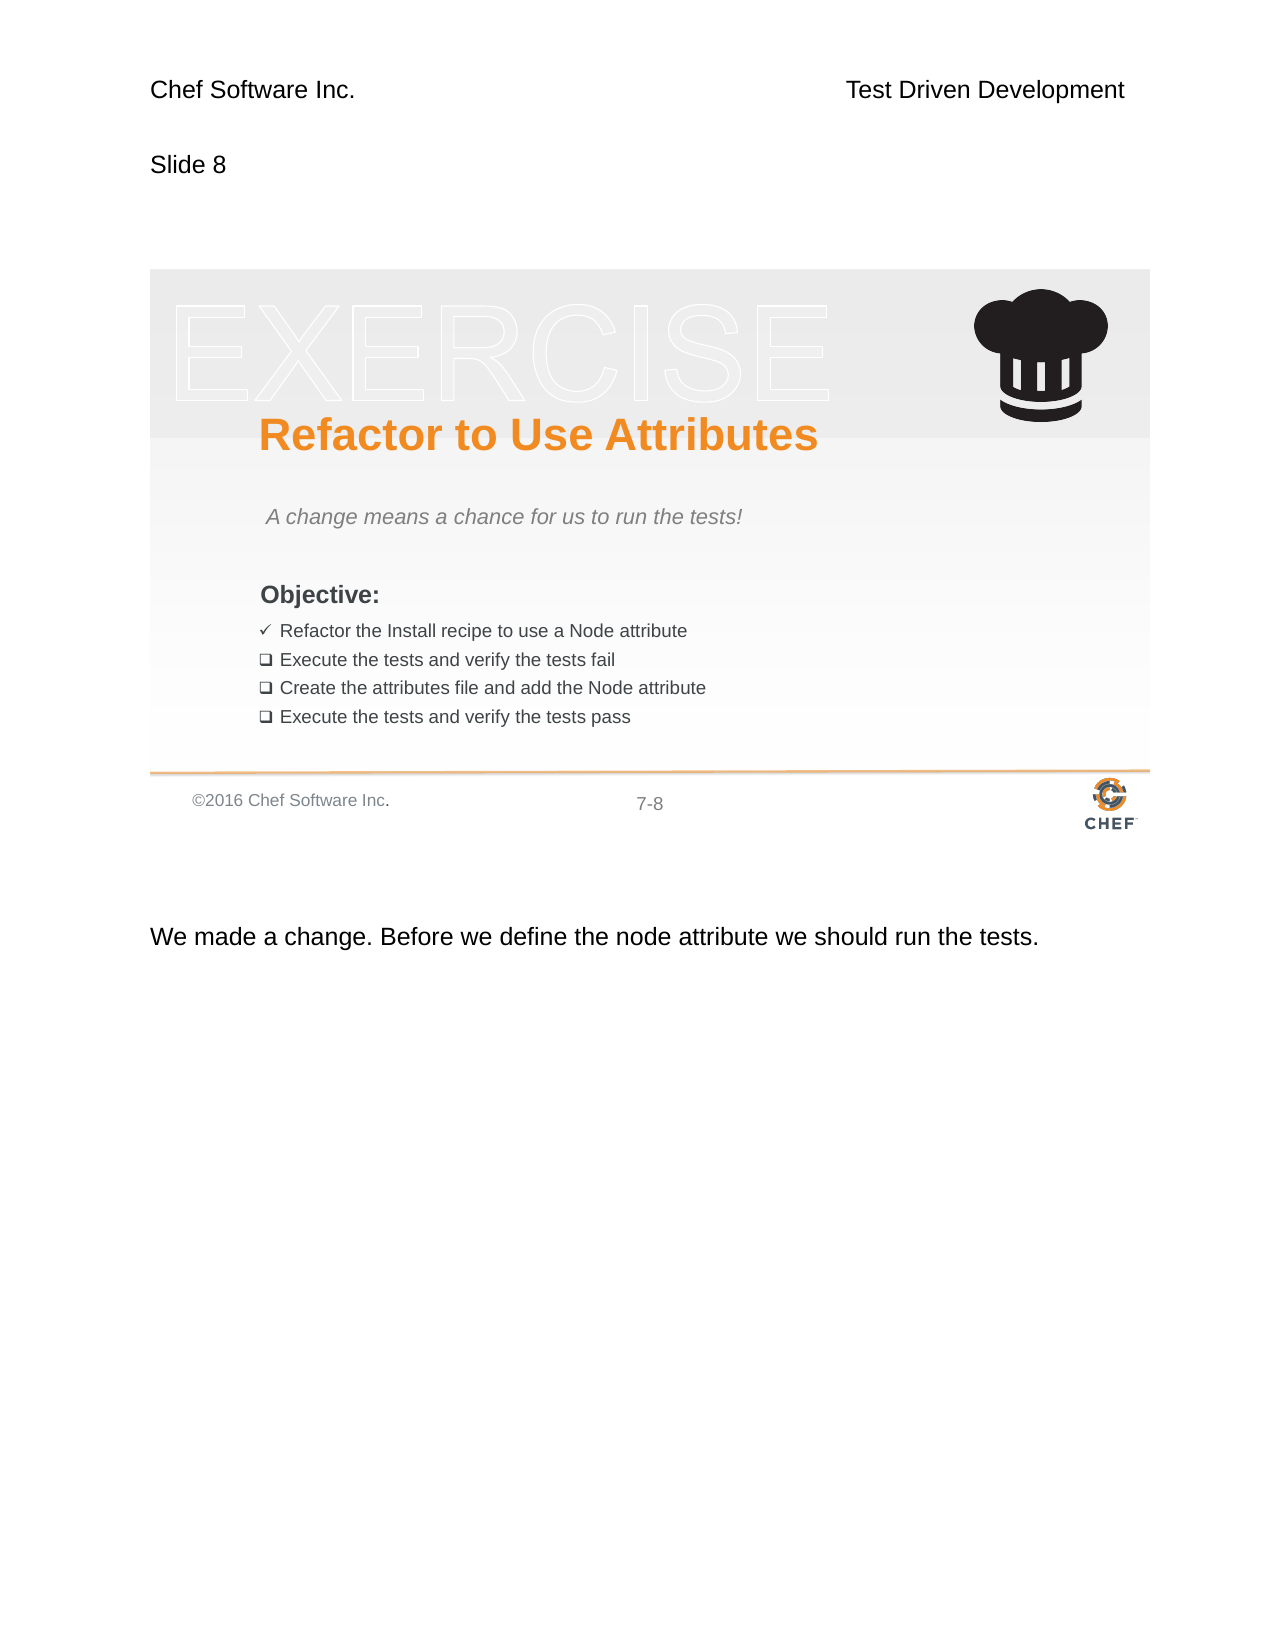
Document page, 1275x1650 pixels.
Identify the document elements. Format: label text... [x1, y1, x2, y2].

text Slide 8 [150, 150, 1125, 179]
text We made a change. Before we define the node attribute we should run the tests. [150, 921, 1125, 950]
